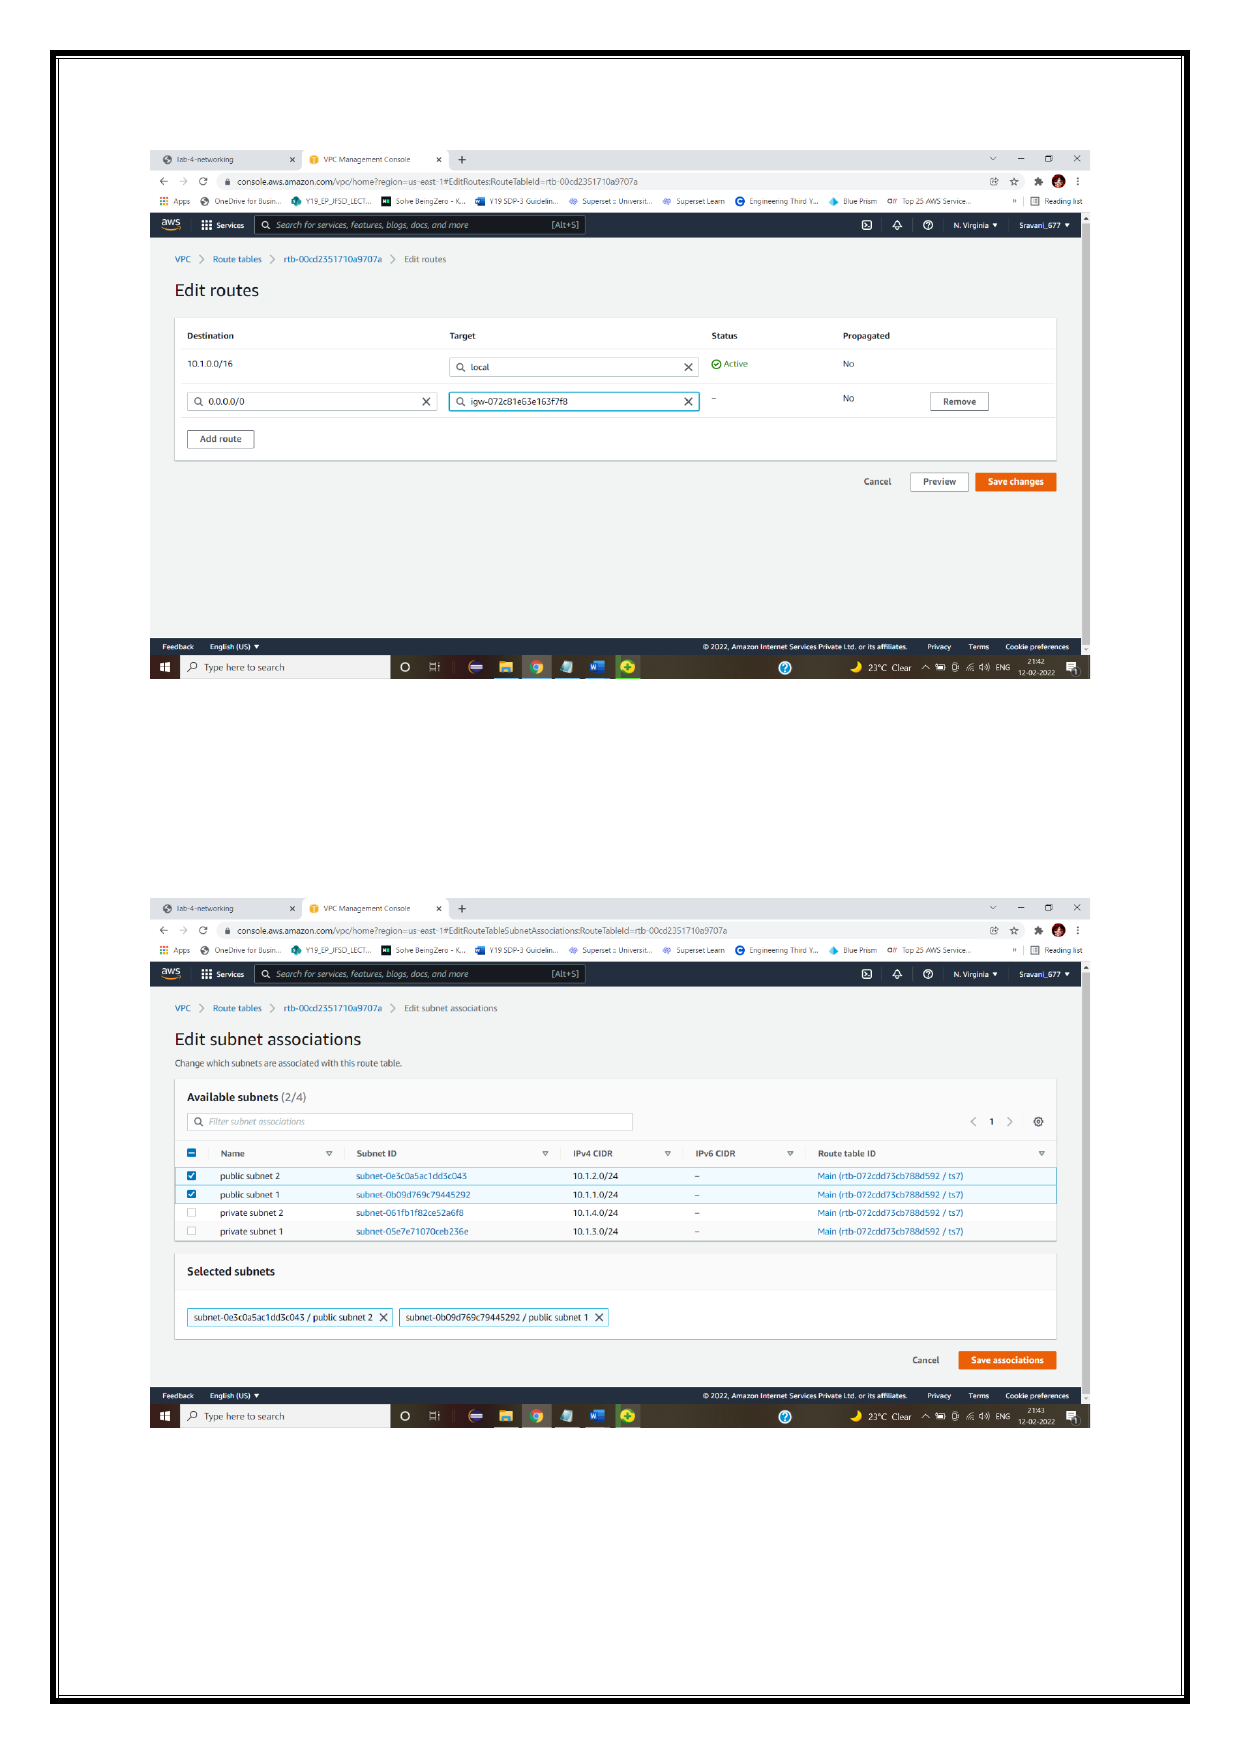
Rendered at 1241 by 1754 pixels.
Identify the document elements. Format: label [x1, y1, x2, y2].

picture [150, 150, 1091, 679]
picture [150, 898, 1091, 1428]
